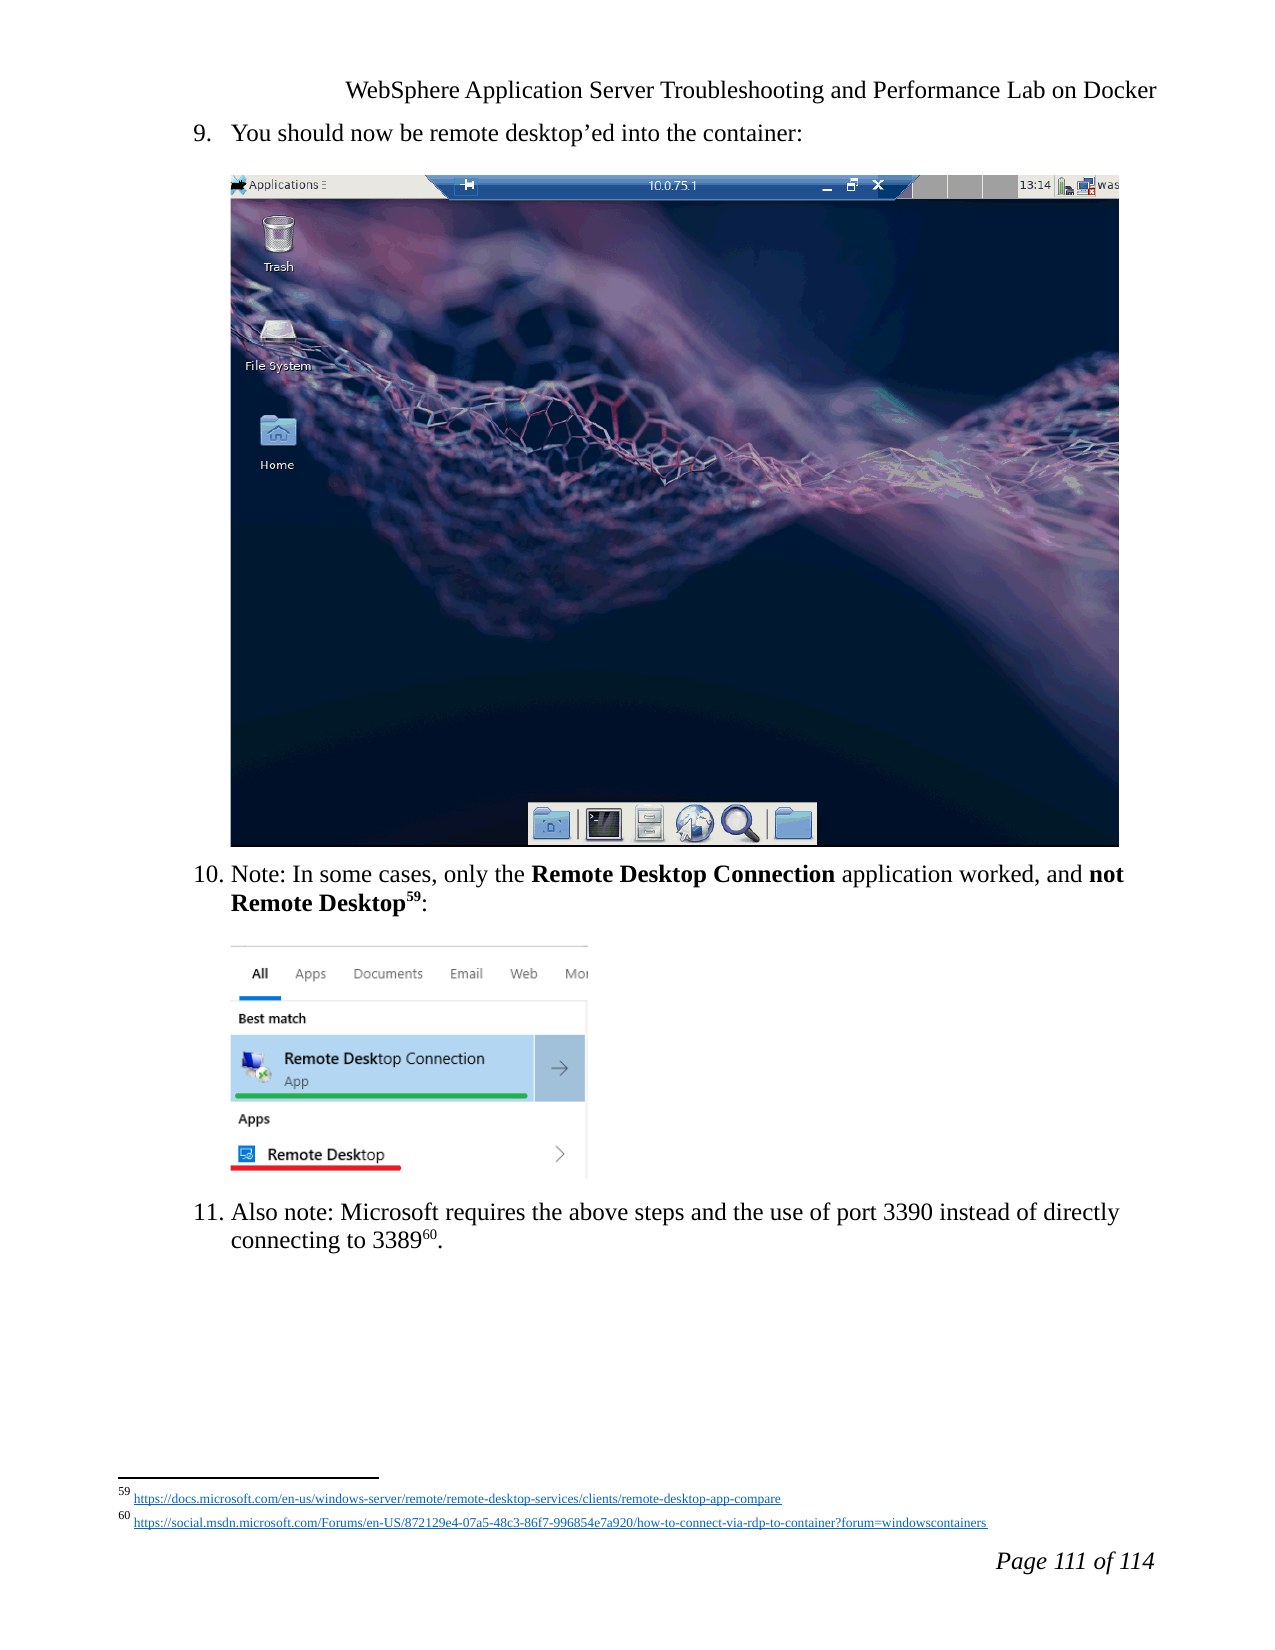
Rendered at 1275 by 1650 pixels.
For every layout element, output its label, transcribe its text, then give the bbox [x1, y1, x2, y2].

list Also note: Microsoft requires the above steps and the use of port 3390 instead of directly connecting to 3389. [193, 1197, 1157, 1254]
picture [230, 945, 588, 1179]
picture [230, 175, 1119, 847]
